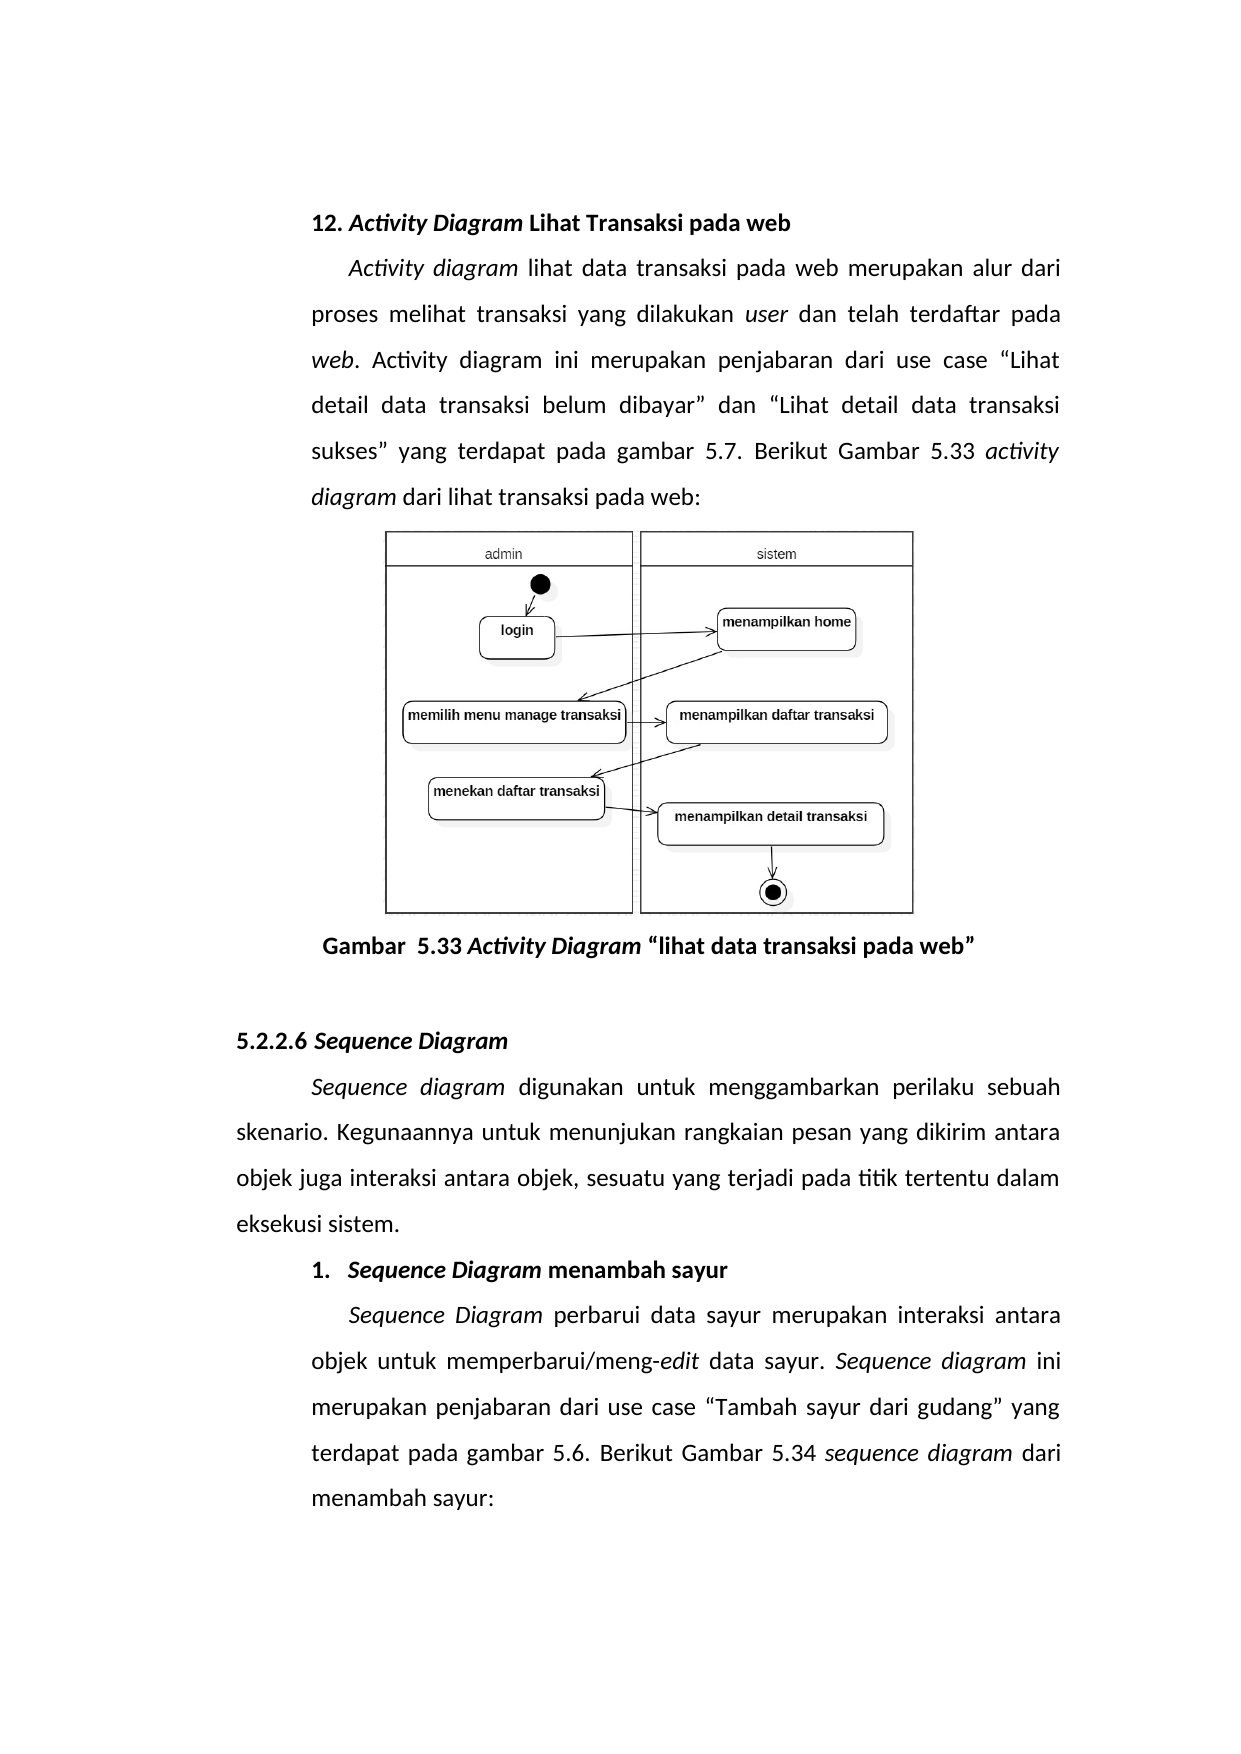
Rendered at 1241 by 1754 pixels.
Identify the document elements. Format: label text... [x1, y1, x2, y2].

text Sequence Diagram perbarui data sayur merupakan interaksi antara objek untuk memperbarui/meng-edit data sayur. Sequence diagram ini merupakan penjabaran dari use case “Tambah sayur dari gudang” yang terdapat pada gambar 5.6. Berikut Gambar 5.34 sequence diagram dari menambah sayur: [311, 1299, 1061, 1513]
subtitle Gambar 5.33 Activity Diagram “lihat data transaksi pada web” [236, 930, 1061, 961]
picture [383, 526, 915, 916]
text 12. Activity Diagram Lihat Transaksi pada web [311, 207, 1061, 237]
text Sequence diagram digunakan untuk menggambarkan perilaku sebuah skenario. Kegunaannya untuk menunjukan rangkaian pesan yang dikirim antara objek juga interaksi antara objek, sesuatu yang terjadi pada titik tertentu dalam eksekusi sistem. [236, 1071, 1061, 1238]
text 1. Sequence Diagram menambah sayur [311, 1254, 1061, 1284]
text Activity diagram lihat data transaksi pada web merupakan alur dari proses melihat transaksi yang dilakukan user dan telah terdaftar pada web. Activity diagram ini merupakan penjabaran dari use case “Lihat detail data transaksi belum dibayar” dan “Lihat detail data transaksi sukses” yang terdapat pada gambar 5.7. Berikut Gambar 5.33 activity diagram dari lihat transaksi pada web: [311, 252, 1061, 512]
subtitle 5.2.2.6 Sequence Diagram [236, 1025, 1064, 1056]
